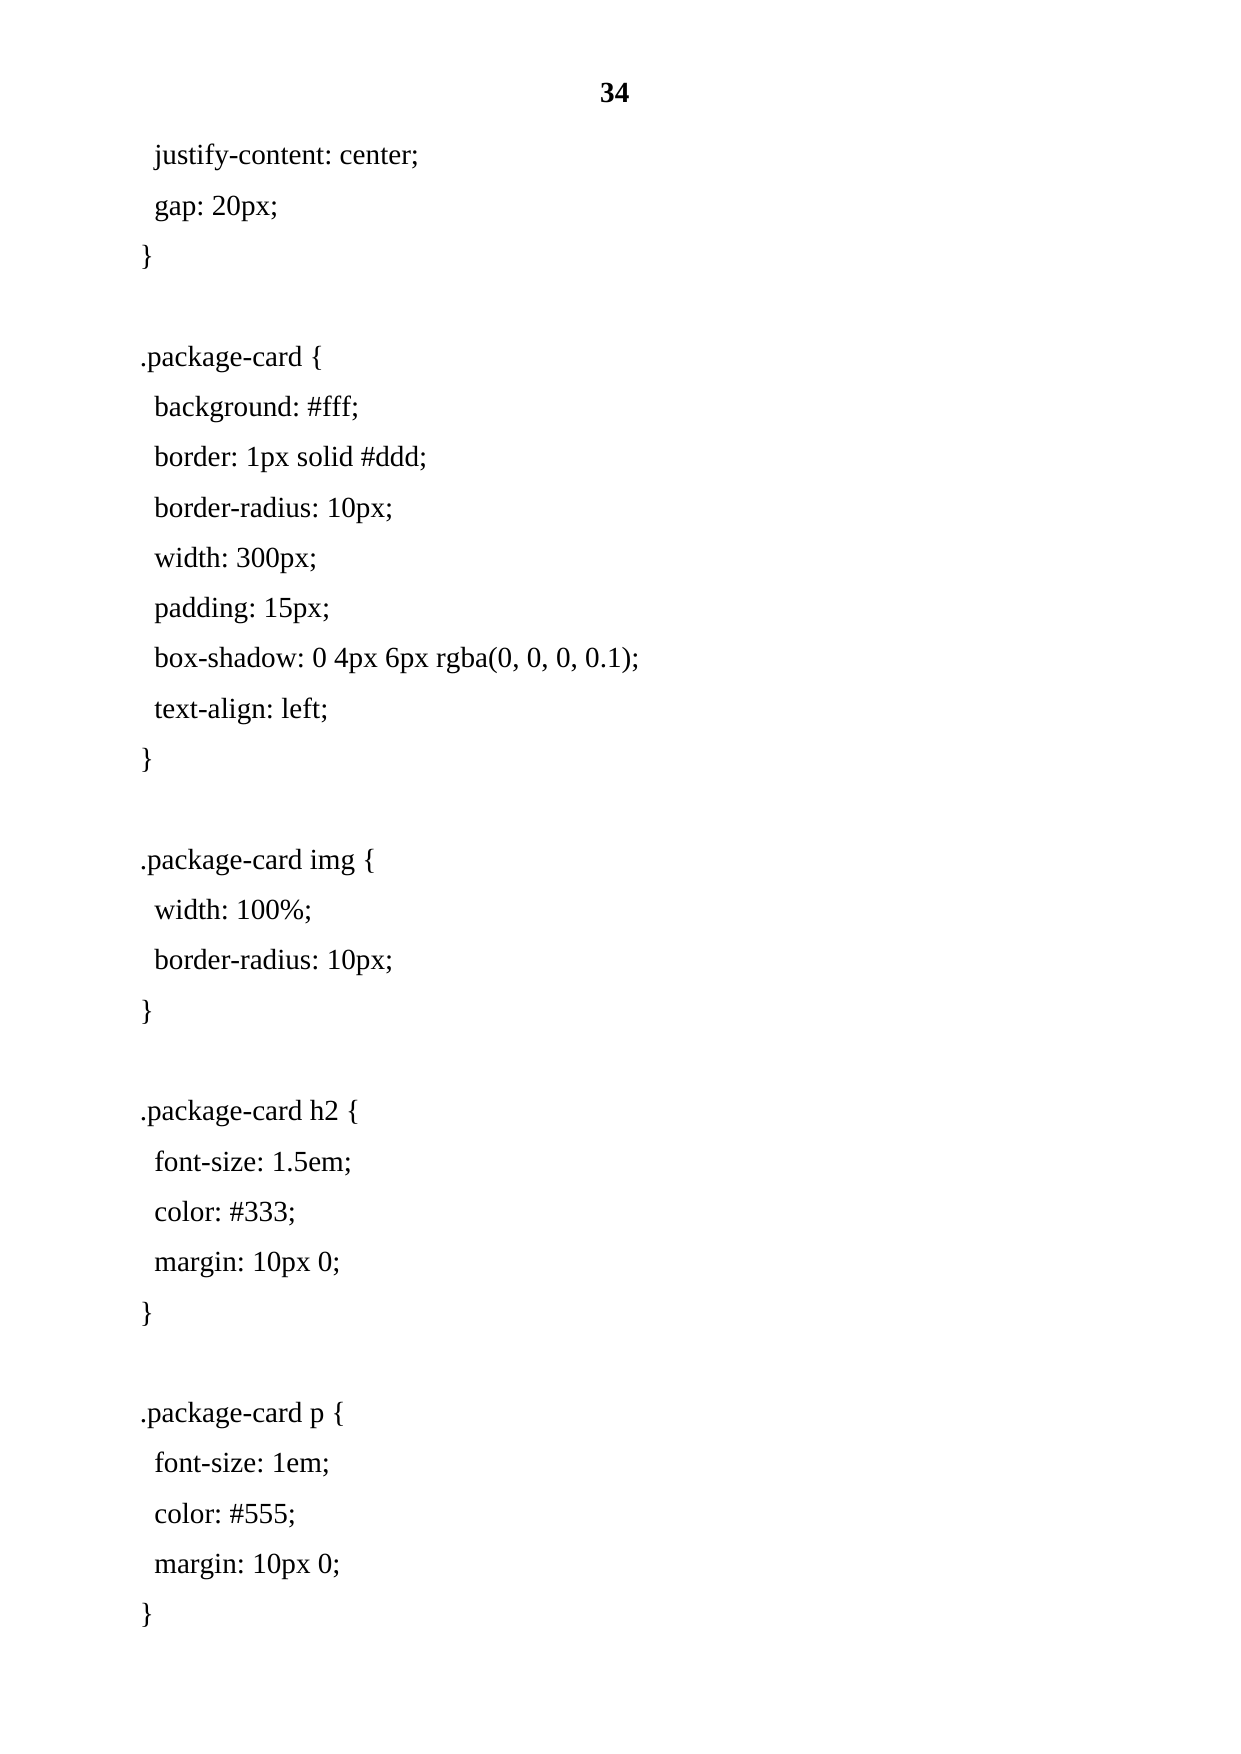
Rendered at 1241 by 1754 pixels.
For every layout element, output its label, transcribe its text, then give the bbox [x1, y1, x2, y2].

text text-align: left; [139, 691, 1167, 724]
text gap: 20px; [139, 188, 1167, 221]
text border: 1px solid #ddd; [139, 439, 1167, 473]
text color: #555; [139, 1496, 1167, 1529]
text } [139, 1597, 1167, 1630]
text .package-card p { [139, 1395, 1167, 1429]
text background: #fff; [139, 389, 1167, 423]
text padding: 15px; [139, 590, 1167, 624]
text border-radius: 10px; [139, 942, 1167, 976]
text } [139, 1295, 1167, 1328]
text box-shadow: 0 4px 6px rgba(0, 0, 0, 0.1); [139, 641, 1167, 674]
text } [139, 993, 1167, 1026]
text } [139, 741, 1167, 775]
text } [139, 238, 1167, 272]
text .package-card { [139, 339, 1167, 372]
text color: #333; [139, 1194, 1167, 1228]
text justify-content: center; [139, 137, 1167, 171]
text width: 100%; [139, 892, 1167, 926]
text .package-card h2 { [139, 1093, 1167, 1127]
text width: 300px; [139, 540, 1167, 573]
text .package-card img { [139, 842, 1167, 875]
text font-size: 1.5em; [139, 1144, 1167, 1177]
text margin: 10px 0; [139, 1244, 1167, 1278]
text margin: 10px 0; [139, 1546, 1167, 1580]
text font-size: 1em; [139, 1446, 1167, 1479]
text border-radius: 10px; [139, 490, 1167, 523]
